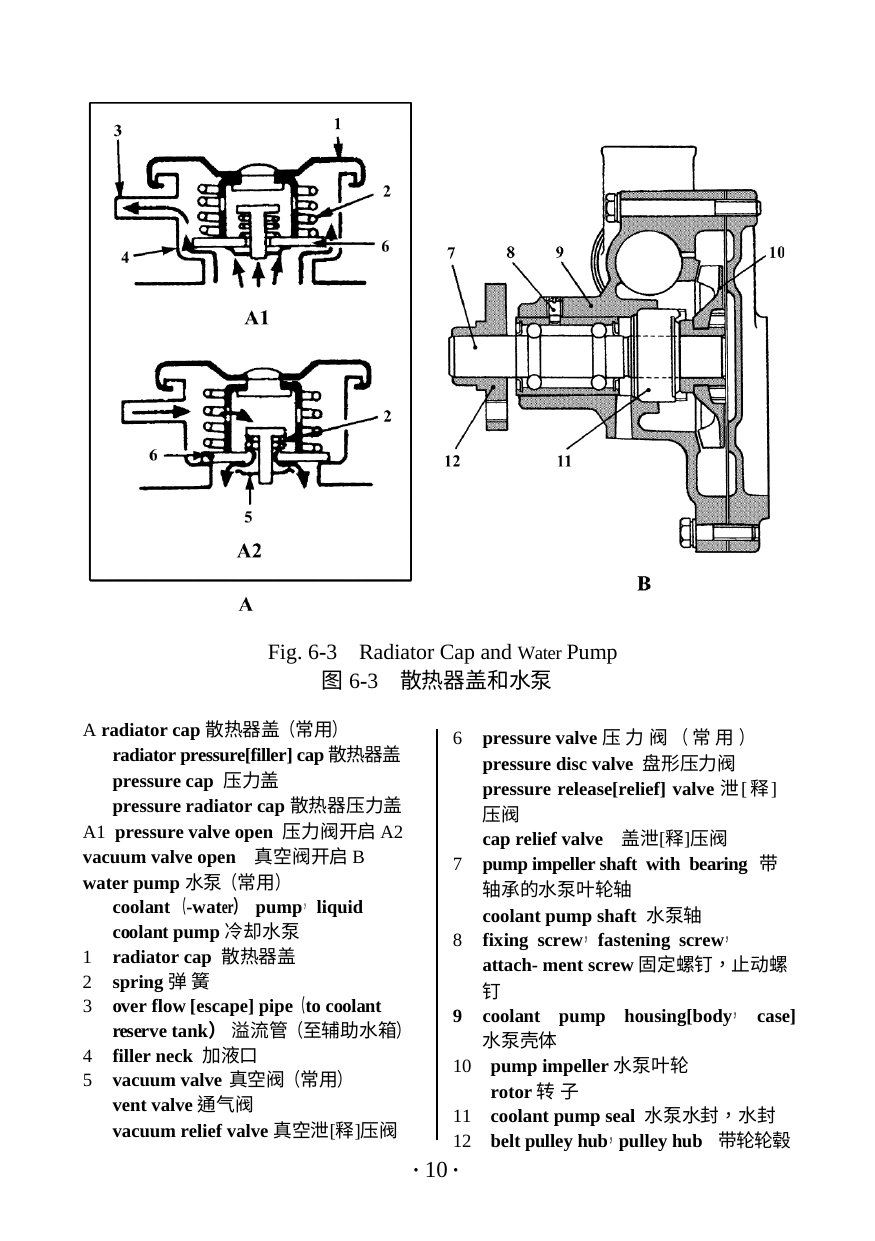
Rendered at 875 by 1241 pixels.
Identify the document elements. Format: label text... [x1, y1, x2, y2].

list vacuum valve 真空阀（常用） [83, 1067, 425, 1092]
text coolant （-water） pump， liquid coolant pump 冷却水泵 [112, 896, 420, 944]
list belt pulley hub， pulley hub 带轮轮毂 [453, 1128, 816, 1153]
text pressure radiator cap 散热器压力盖A1 pressure valve open 压力阀开启A2 vacuum valve open 真空阀开启B water pump 水泵（常用） [83, 793, 405, 895]
list filler neck 加液口 [83, 1044, 425, 1067]
text cap relief valve 盖泄[释]压阀 [482, 827, 816, 850]
text rotor 转 子 [490, 1078, 816, 1103]
subtitle Fig. 6-3 Radiator Cap and Water Pump [268, 639, 816, 664]
text vacuum relief valve 真空泄[释]压阀 [112, 1117, 425, 1143]
list pump impeller 水泵叶轮 [453, 1052, 816, 1078]
list spring 弹 簧 [82, 968, 425, 993]
text vent valve 通气阀 [112, 1092, 425, 1117]
list radiator cap 散热器盖 [82, 946, 425, 968]
list coolant pump housing[body， case] [453, 1005, 816, 1027]
list pressure valve 压 力 阀 （ 常 用 ） pressure disc valve 盘形压力阀pressure release[relief] valve 泄[ 释] 压阀 [453, 724, 792, 827]
list fixing screw， fastening screw， attach- ment screw 固定螺钉，止动螺钉 [453, 929, 791, 1004]
text 水泵壳体 [482, 1028, 816, 1052]
list over flow [escape] pipe （to coolant reserve tank） 溢流管（至辅助水箱） [83, 995, 421, 1043]
text A radiator cap 散热器盖（常用） radiator pressure[filler] cap 散热器盖pressure cap 压力盖 [83, 716, 404, 793]
text 图 6-3 散热器盖和水泵 [67, 665, 807, 695]
text coolant pump shaft 水泵轴 [482, 902, 816, 927]
picture [88, 102, 785, 611]
list coolant pump seal 水泵水封，水封 [453, 1104, 816, 1128]
list pump impeller shaft with bearing 带轴承的水泵叶轮轴 [453, 851, 792, 902]
